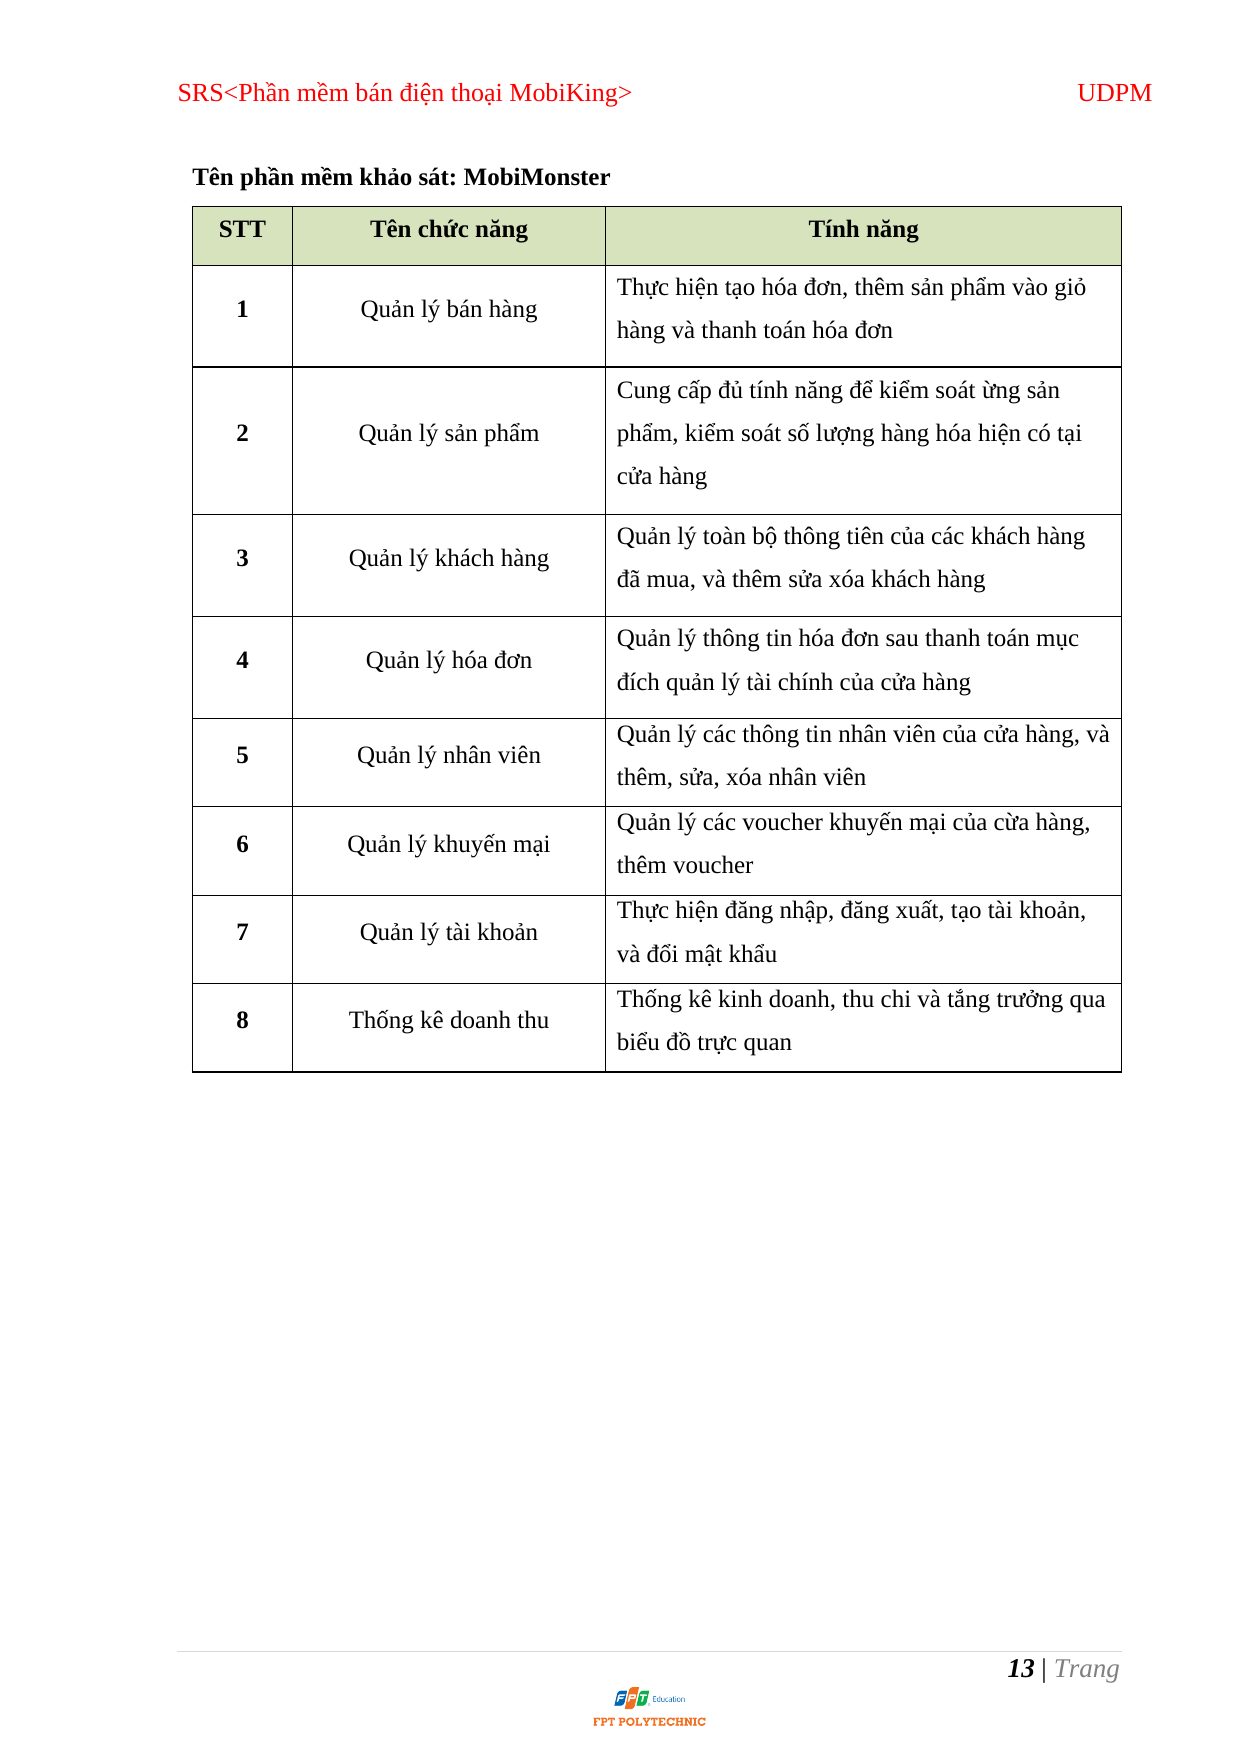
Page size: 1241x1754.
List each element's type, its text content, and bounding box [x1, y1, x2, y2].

table_header STT [193, 207, 292, 265]
table_cell Quản lý tài khoản [293, 896, 605, 983]
text Tên phần mềm khảo sát: MobiMonster [192, 162, 1122, 191]
table_header Tính năng [606, 207, 1121, 265]
table_cell Thực hiện tạo hóa đơn, thêm sản phẩm vào giỏ hàng và thanh toán hóa đơn [606, 266, 1121, 366]
table_cell 3 [193, 515, 292, 616]
table_cell Quản lý sản phẩm [293, 368, 605, 513]
table_cell Quản lý nhân viên [293, 719, 605, 806]
table_cell Quản lý bán hàng [293, 266, 605, 366]
table_cell 8 [193, 984, 292, 1071]
table_cell 2 [193, 368, 292, 513]
table_cell 4 [193, 617, 292, 718]
table_cell Thực hiện đăng nhập, đăng xuất, tạo tài khoản, và đổi mật khẩu [606, 896, 1121, 983]
table_cell Quản lý các thông tin nhân viên của cửa hàng, và thêm, sửa, xóa nhân viên [606, 719, 1121, 806]
table_cell 7 [193, 896, 292, 983]
table_cell Quản lý hóa đơn [293, 617, 605, 718]
table_cell 6 [193, 807, 292, 894]
table_cell Quản lý khách hàng [293, 515, 605, 616]
table_cell Quản lý khuyến mại [293, 807, 605, 894]
table_cell Quản lý các voucher khuyến mại của cừa hàng, thêm voucher [606, 807, 1121, 894]
table_cell 5 [193, 719, 292, 806]
picture [593, 1687, 706, 1726]
table_cell 1 [193, 266, 292, 366]
table_cell Thống kê kinh doanh, thu chi và tắng trưởng qua biểu đồ trực quan [606, 984, 1121, 1071]
table_cell Quản lý toàn bộ thông tiên của các khách hàng đã mua, và thêm sửa xóa khách hàng [606, 515, 1121, 616]
table_cell Thống kê doanh thu [293, 984, 605, 1071]
table_cell Quản lý thông tin hóa đơn sau thanh toán mục đích quản lý tài chính của cửa hàng [606, 617, 1121, 718]
table_cell Cung cấp đủ tính năng để kiểm soát ừng sản phẩm, kiểm soát số lượng hàng hóa hiện có tại cửa hàng [606, 368, 1121, 513]
table_header Tên chức năng [293, 207, 605, 265]
